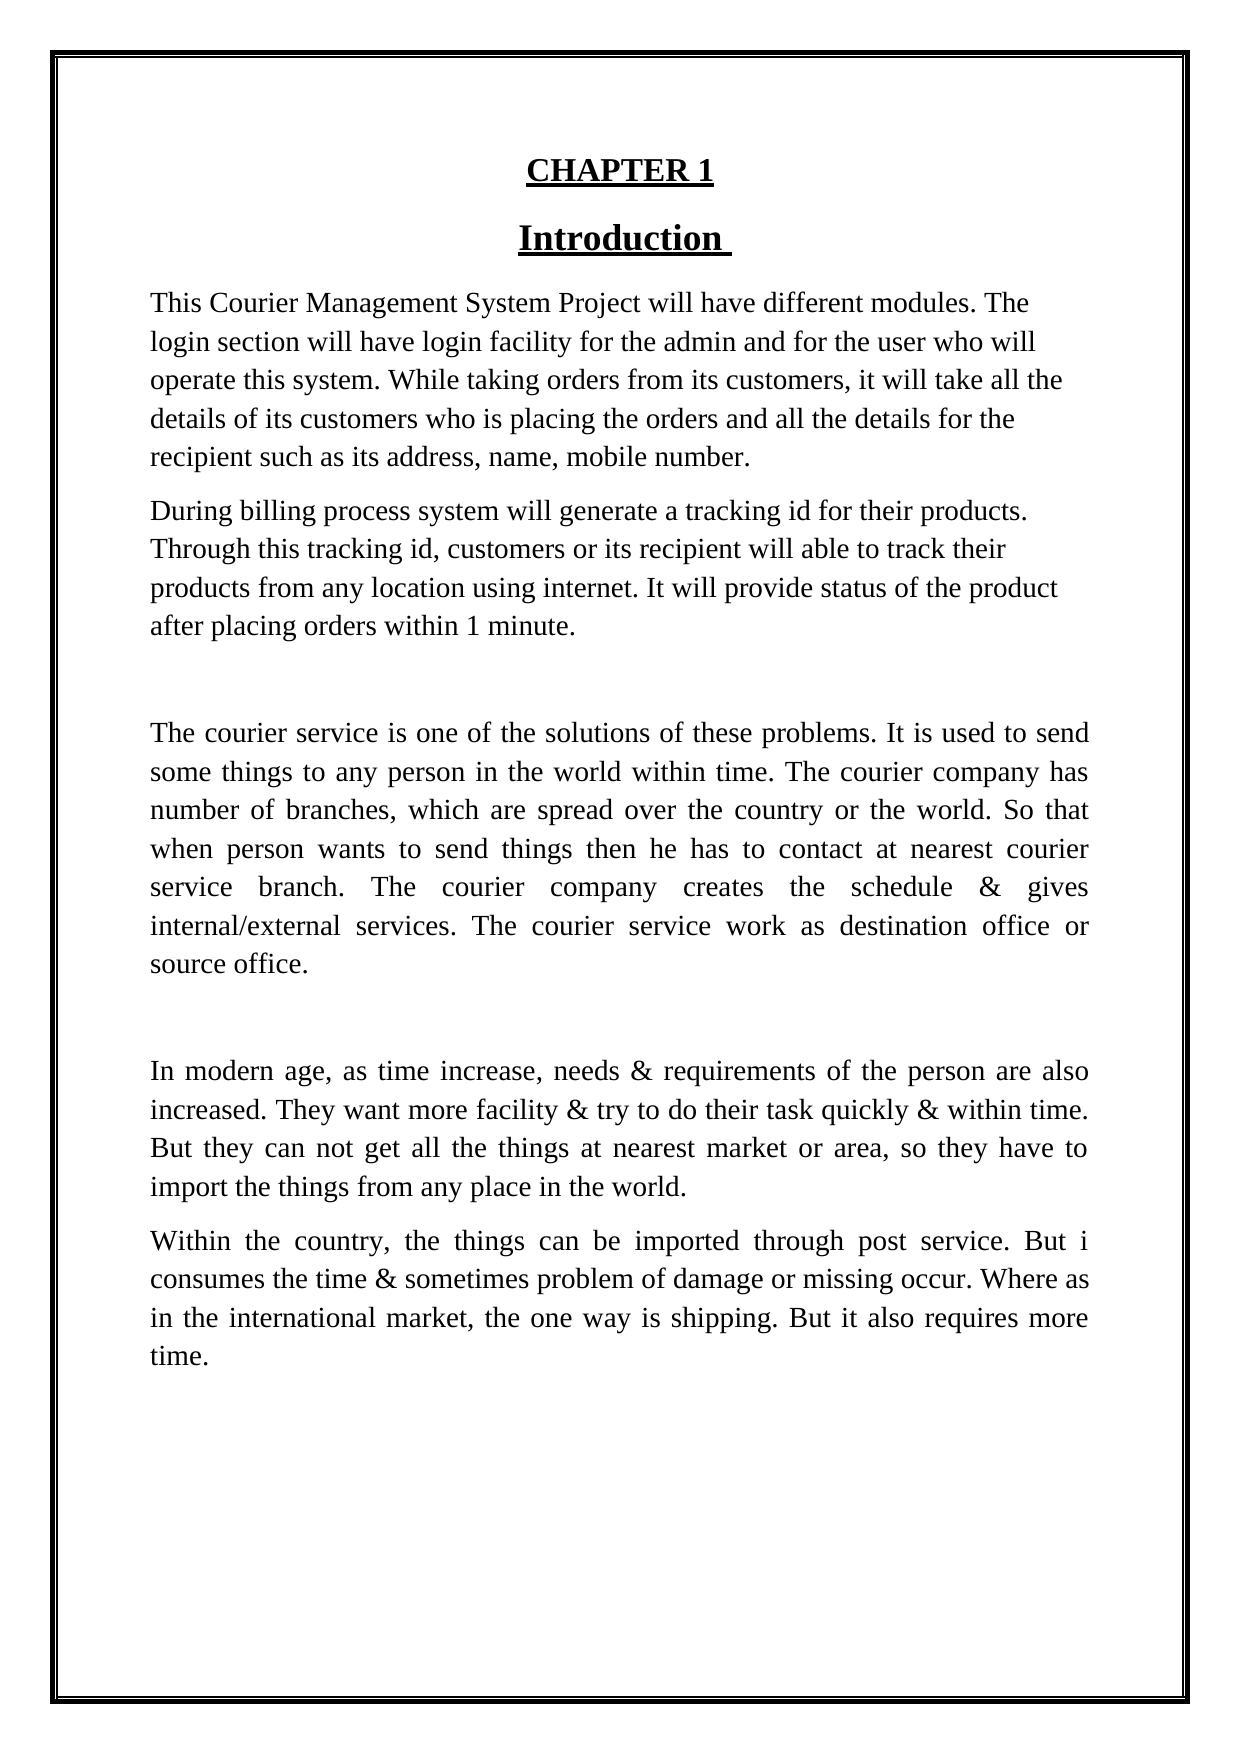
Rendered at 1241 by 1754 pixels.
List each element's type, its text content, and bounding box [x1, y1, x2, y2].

text This Courier Management System Project will have different modules. The login section will have login facility for the admin and for the user who will operate this system. While taking orders from its customers, it will take all the details of its customers who is placing the orders and all the details for the recipient such as its address, name, mobile number. [150, 285, 1090, 473]
text During billing process system will generate a tracking id for their products. Through this tracking id, customers or its recipient will able to track their products from any location using internet. It will provide status of the product after placing orders within 1 minute. [150, 493, 1090, 642]
text CHAPTER 1 [150, 150, 1090, 188]
text In modern age, as time increase, needs & requirements of the person are also increased. They want more facility & try to do their task quickly & within time. But they can not get all the things at nearest market or area, so they have to import the things from any place in the world. [150, 1053, 1090, 1203]
text The courier service is one of the solutions of these problems. It is used to send some things to any person in the world within time. The courier company has number of branches, which are spread over the country or the world. So that when person wants to send things then he has to contact at nearest courier service branch. The courier company creates the schedule & gives internal/external services. The courier service work as destination office or source office. [150, 715, 1090, 980]
text Within the country, the things can be imported through post service. But i consumes the time & sometimes problem of damage or missing occur. Where as in the international market, the one way is shipping. But it also requires more time. [150, 1223, 1090, 1372]
text Introduction [150, 215, 1090, 258]
